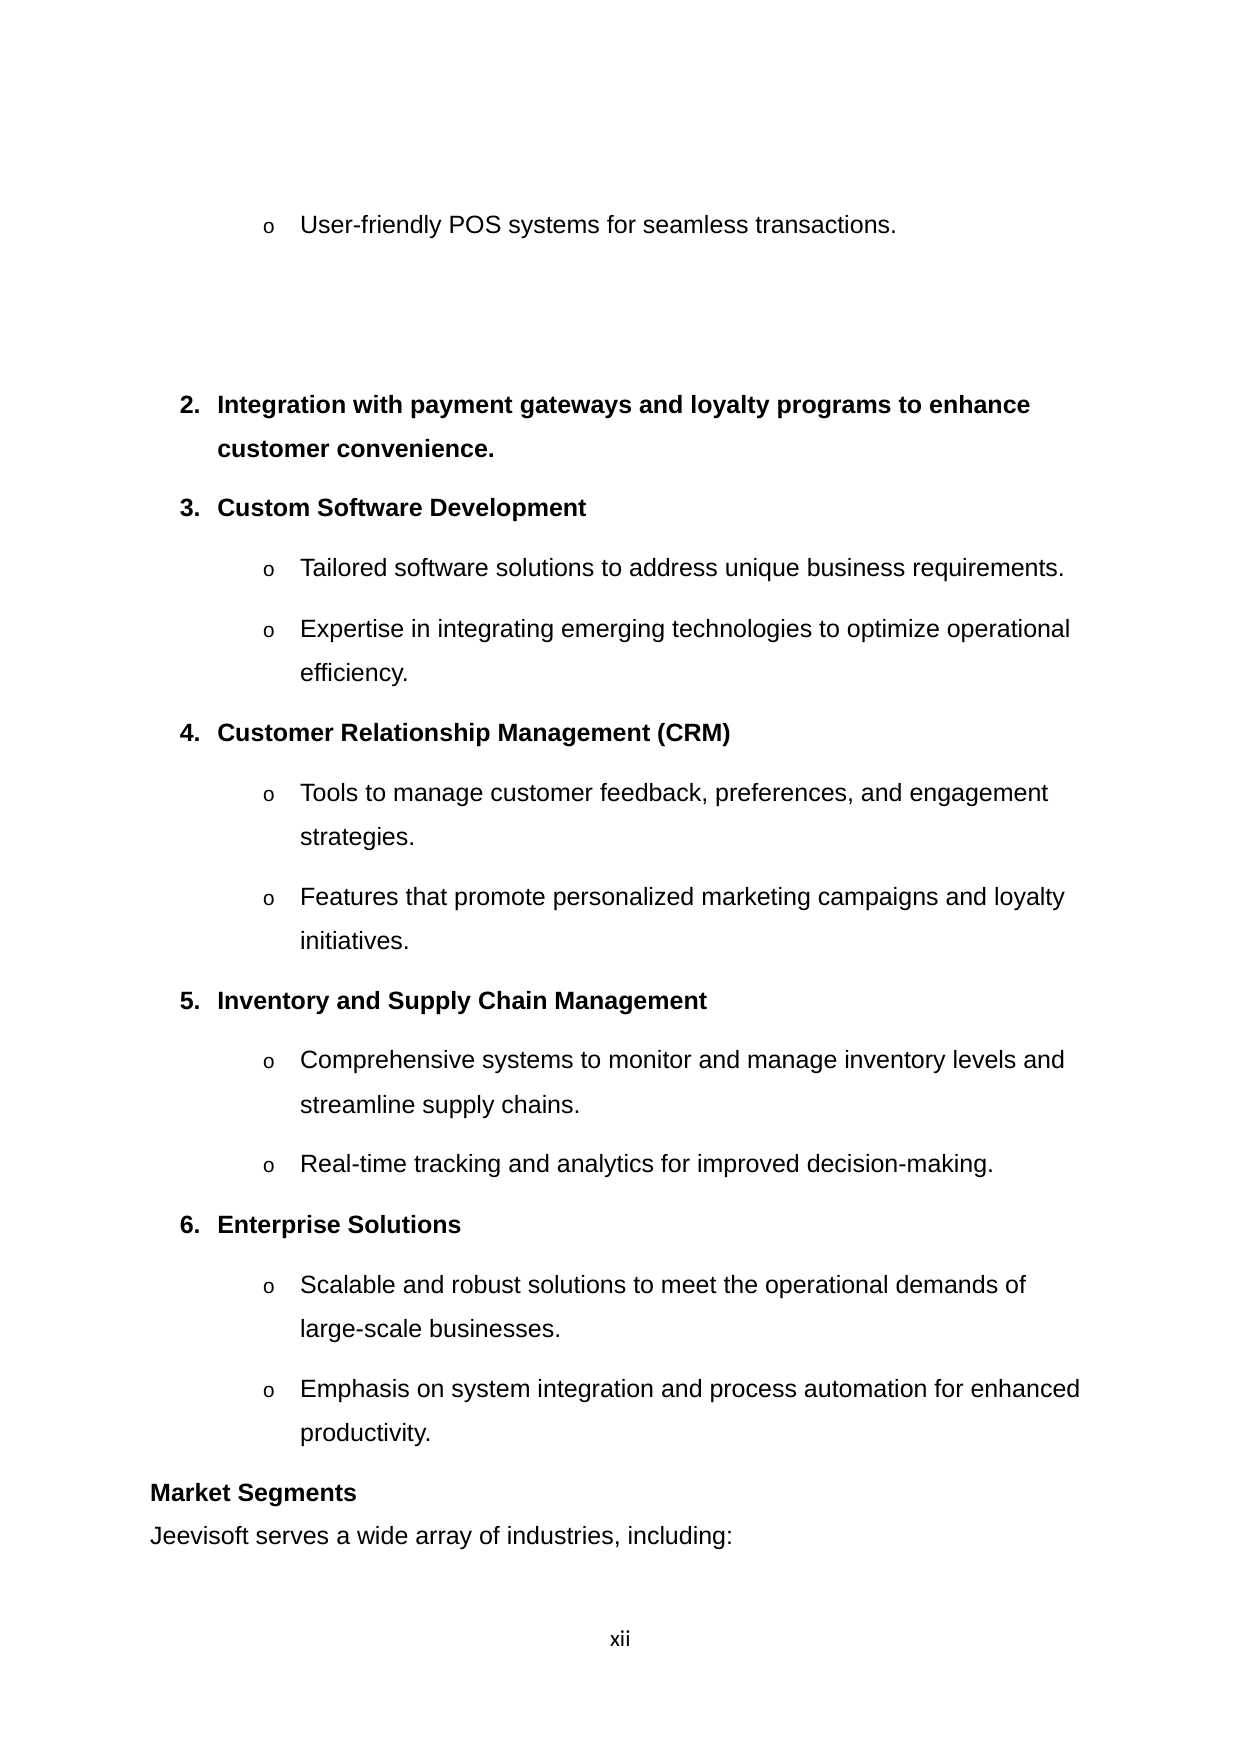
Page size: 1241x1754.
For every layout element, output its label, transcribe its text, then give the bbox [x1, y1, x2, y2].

list User-friendly POS systems for seamless transactions. [262, 210, 1090, 239]
list Scalable and robust solutions to meet the operational demands of large-scale businesses. [262, 1270, 1090, 1343]
list Integration with payment gateways and loyalty programs to enhance customer convenience. [179, 391, 1090, 462]
list Real-time tracking and analytics for improved decision-making. [262, 1149, 1090, 1179]
list Inventory and Supply Chain Management [179, 986, 1090, 1014]
list Features that promote personalized marketing campaigns and loyalty initiatives. [262, 882, 1090, 955]
list Custom Software Development [179, 493, 1090, 522]
list Tools to manage customer feedback, preferences, and engagement strategies. [262, 778, 1090, 851]
list Enterprise Solutions [179, 1211, 1090, 1239]
list Comprehensive systems to monitor and manage inventory levels and streamline supply chains. [262, 1046, 1090, 1118]
list Emphasis on system integration and process automation for enhanced productivity. [262, 1374, 1090, 1447]
list Tailored software solutions to address unique business requirements. [262, 553, 1090, 583]
text Market Segments Jeevisoft serves a wide array of industries, including: [150, 1478, 1090, 1550]
list Customer Relationship Management (CRM) [179, 718, 1090, 747]
list Expertise in integrating emerging technologies to optimize operational efficiency. [262, 614, 1090, 687]
